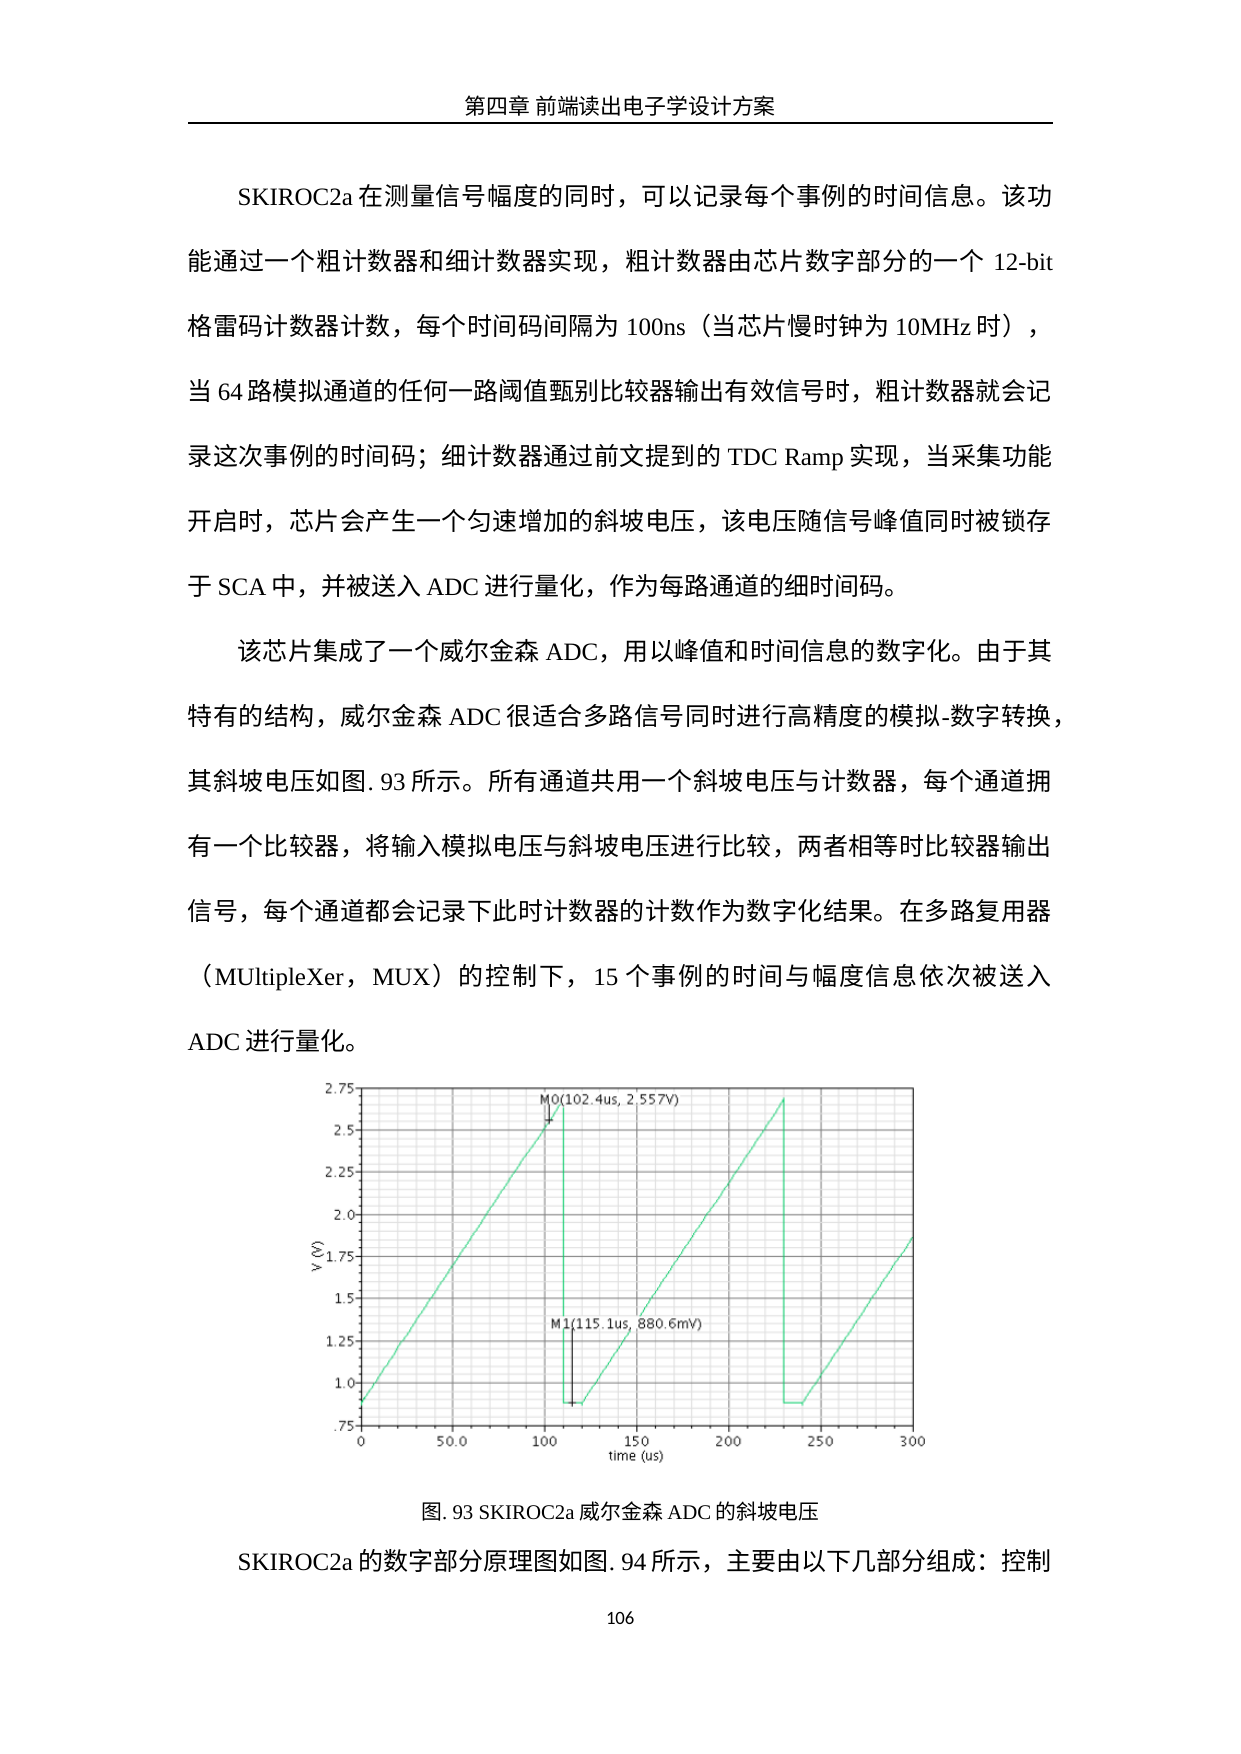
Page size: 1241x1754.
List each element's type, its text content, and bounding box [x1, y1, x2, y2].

picture [303, 1072, 938, 1466]
text 图. 93 SKIROC2a 威尔金森ADC的斜坡电压 [187, 1494, 1053, 1527]
text SKIROC2a在测量信号幅度的同时，可以记录每个事例的时间信息。该功能通过一个粗计数器和细计数器实现，粗计数器由芯片数字部分的一个12-bit格雷码计数器计数，每个时间码间隔为100ns（当芯片慢时钟为10MHz时），当64路模拟通道的任何一路阈值甄别比较器输出有效信号时，粗计数器就会记录这次事例的时间码；细计数器通过前文提到的TDC Ramp实现，当采集功能开启时，芯片会产生一个匀速增加的斜坡电压，该电压随信号峰值同时被锁存于SCA中，并被送入ADC进行量化，作为每路通道的细时间码。 [187, 162, 1053, 617]
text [187, 1527, 1053, 1592]
text 该芯片集成了一个威尔金森ADC，用以峰值和时间信息的数字化。由于其特有的结构，威尔金森ADC很适合多路信号同时进行高精度的模拟-数字转换，其斜坡电压如图. 92所示。所有通道共用一个斜坡电压与计数器，每个通道拥有一个比较器，将输入模拟电压与斜坡电压进行比较，两者相等时比较器输出信号，每个通道都会记录下此时计数器的计数作为数字化结果。在多路复用器（MUltipleXer，MUX）的控制下，15个事例的时间与幅度信息依次被送入ADC进行量化。 [187, 617, 1053, 1072]
